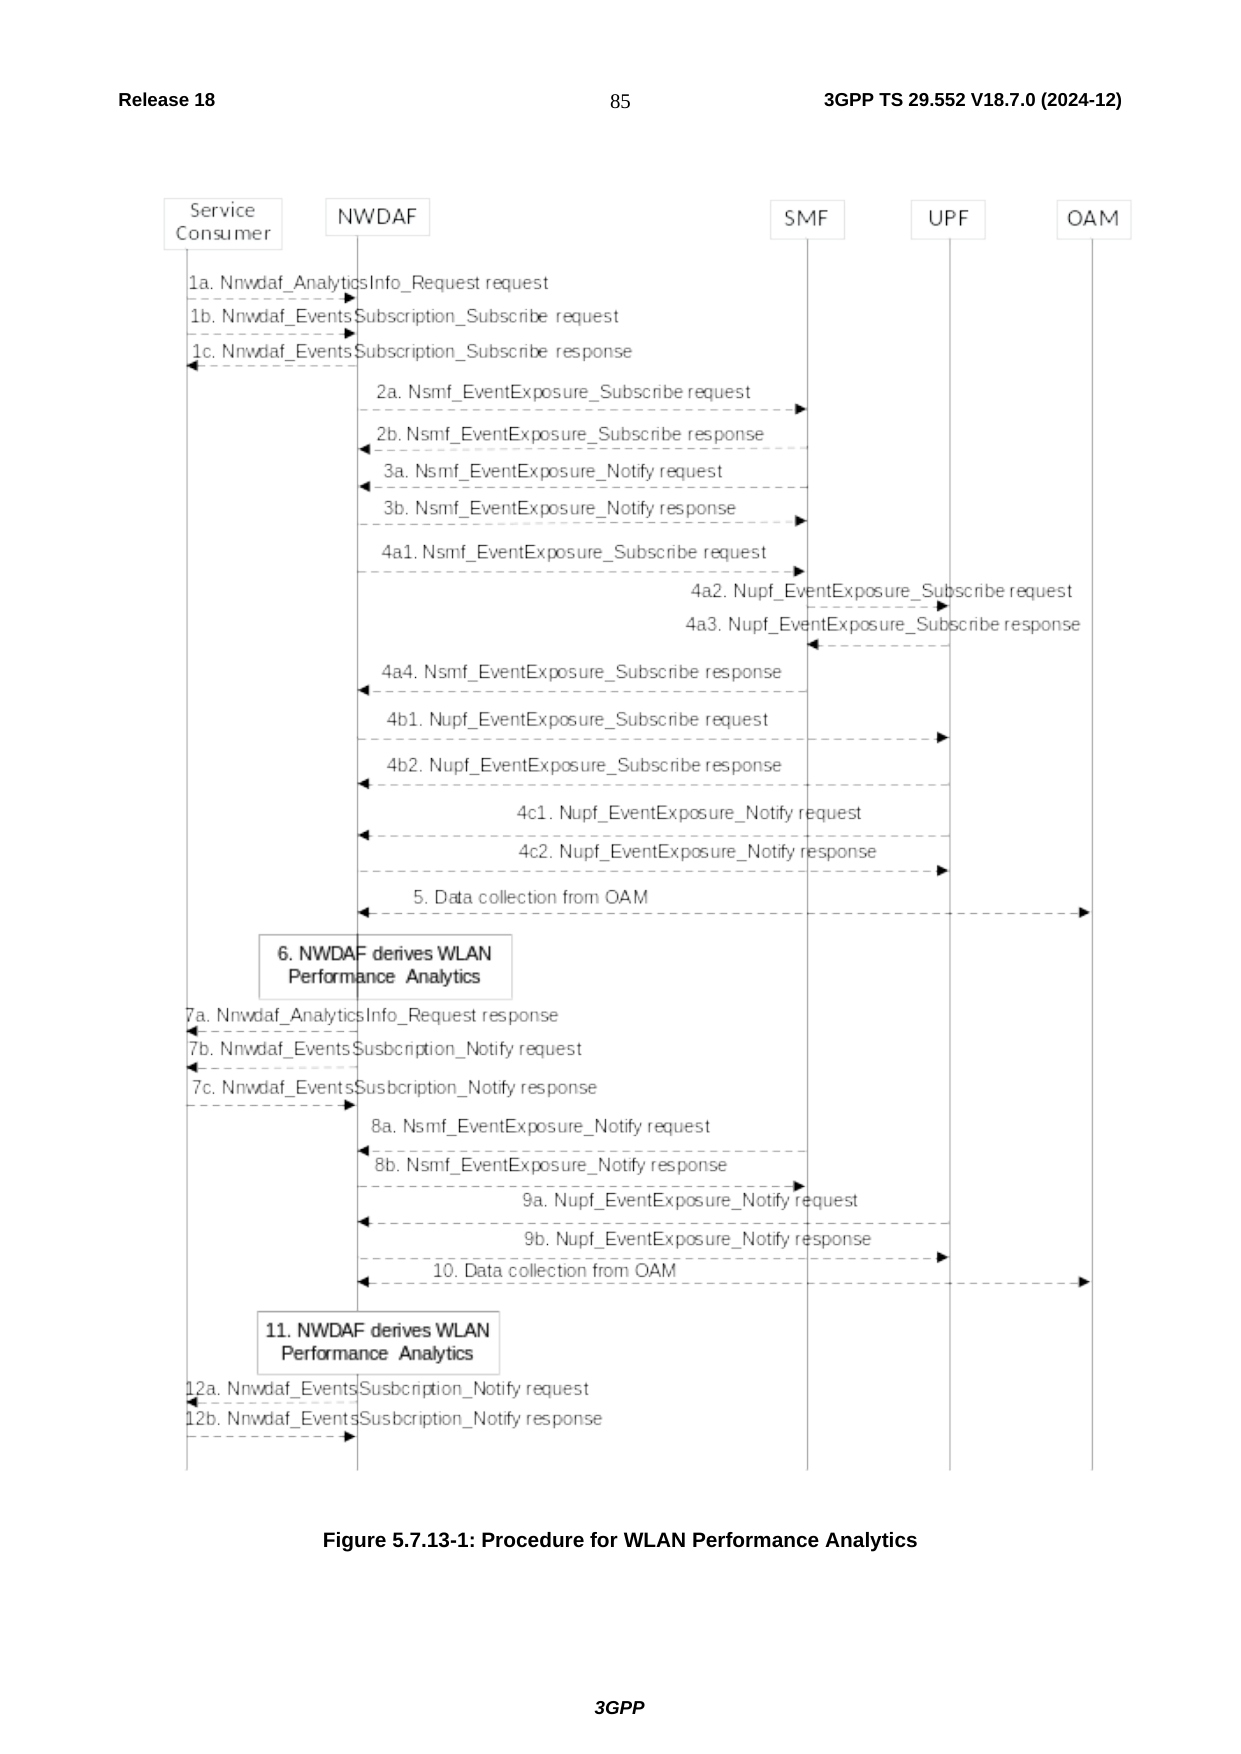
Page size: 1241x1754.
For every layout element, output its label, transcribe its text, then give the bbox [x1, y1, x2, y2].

text Figure 5.7.13-1: Procedure for WLAN Performance Analytics [118, 1528, 1122, 1552]
